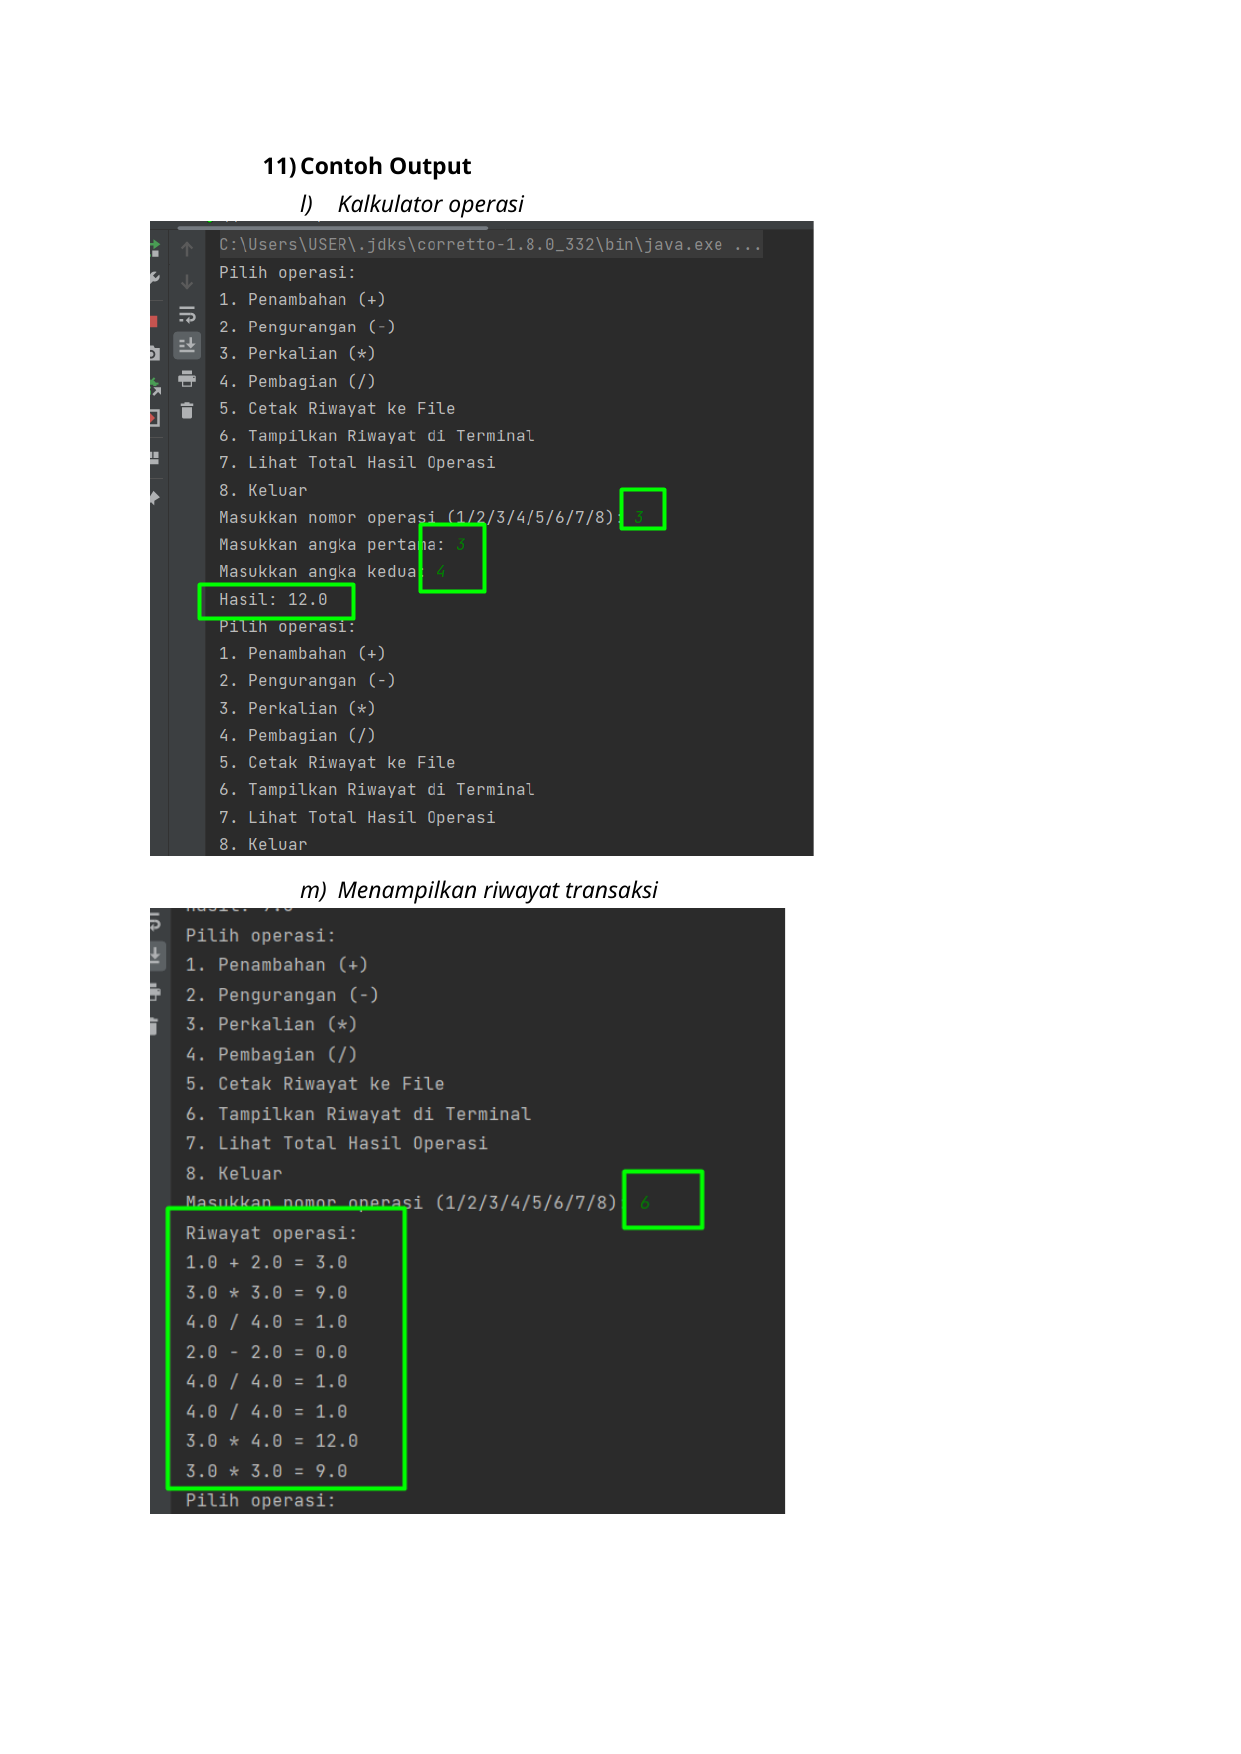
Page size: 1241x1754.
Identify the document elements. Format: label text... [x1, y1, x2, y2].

subtitle Menampilkan riwayat transaksi [300, 874, 1090, 906]
subtitle Kalkulator operasi [300, 188, 1090, 219]
picture [150, 221, 814, 856]
picture [150, 908, 786, 1514]
subtitle Contoh Output [262, 150, 1090, 181]
